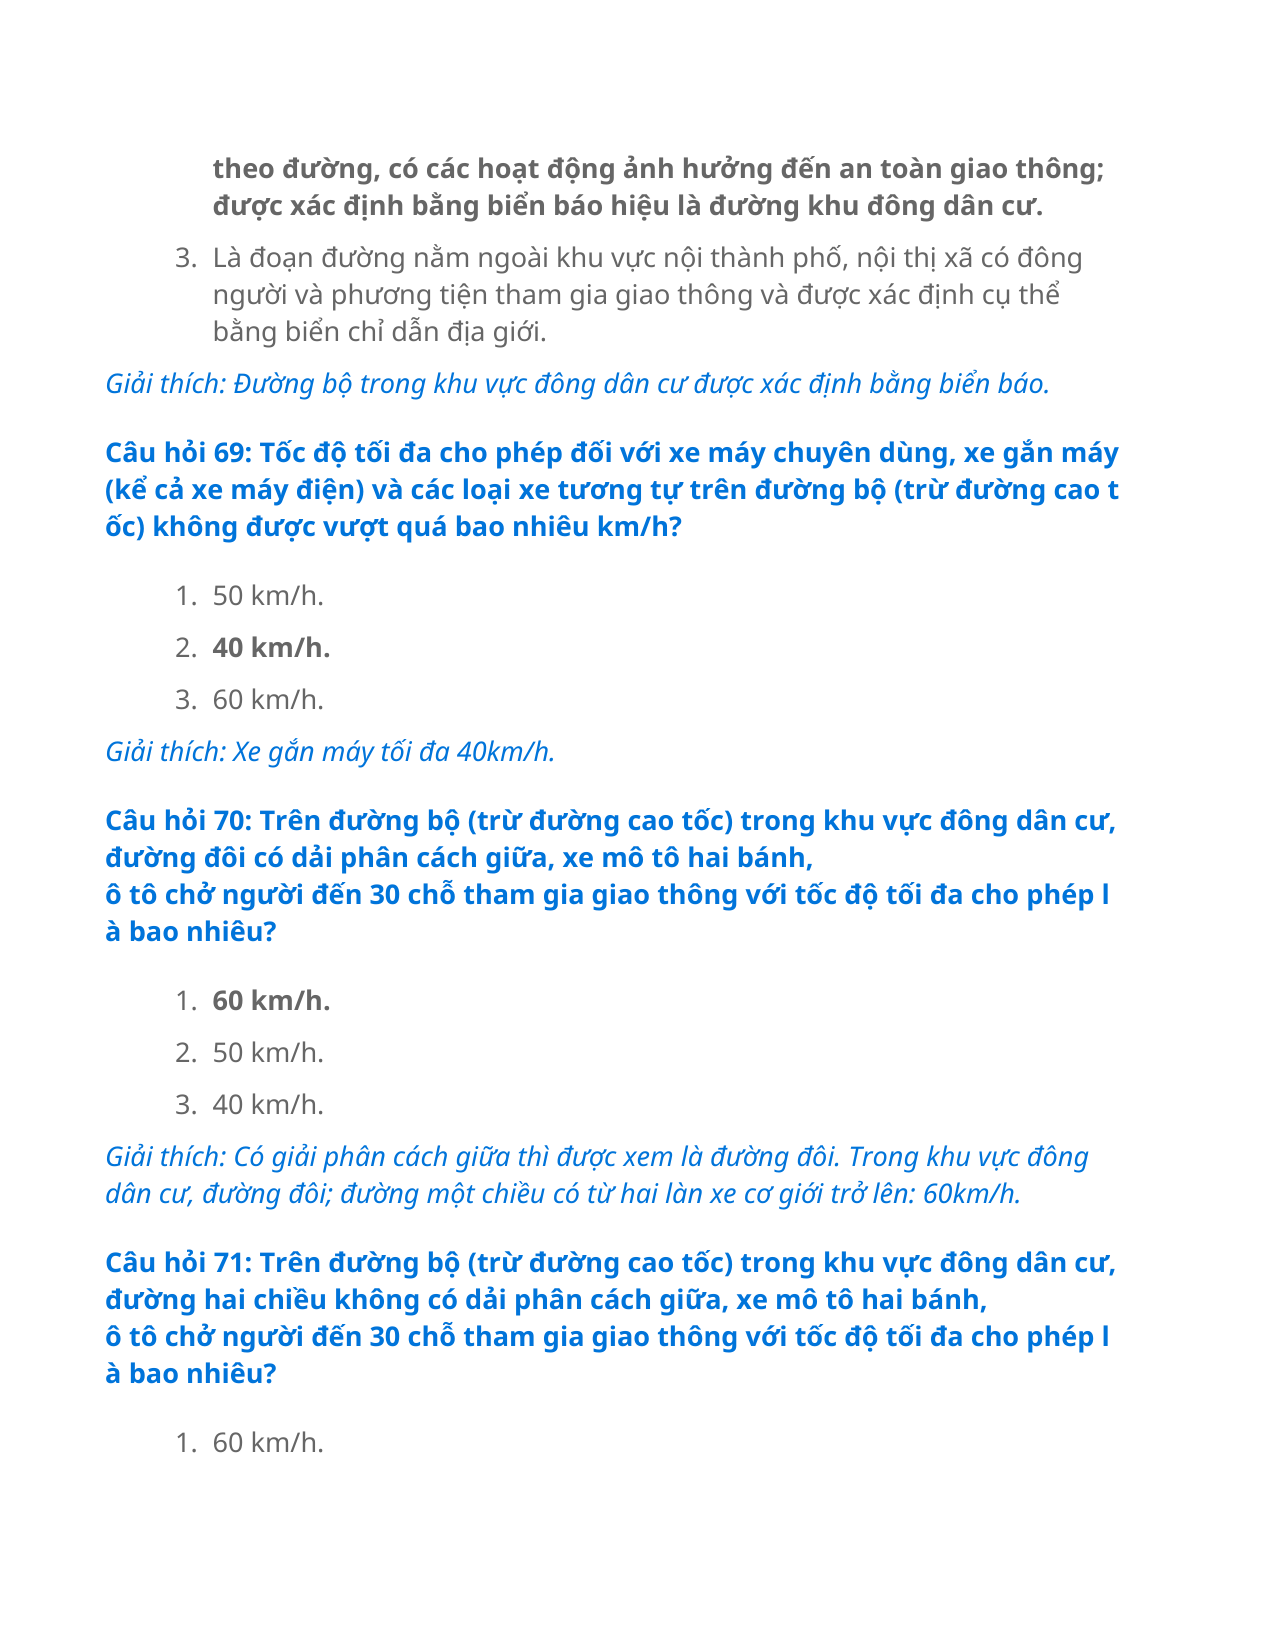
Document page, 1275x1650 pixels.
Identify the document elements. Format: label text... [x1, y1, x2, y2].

text Câu hỏi 69: Tốc độ tối đa cho phép đối với xe máy chuyên dùng, xe gắn máy (kể cả xe máy điện) và các loại xe tương tự trên đường bộ (trừ đường cao tốc) không được vượt quá bao nhiêu km/h? [105, 434, 1125, 544]
list 40 km/h. [175, 1086, 1125, 1122]
list 60 km/h. [175, 982, 1125, 1019]
text Câu hỏi 70: Trên đường bộ (trừ đường cao tốc) trong khu vực đông dân cư, đường đôi có dải phân cách giữa, xe mô tô hai bánh, ô tô chở người đến 30 chỗ tham gia giao thông với tốc độ tối đa cho phép là bao nhiêu? [105, 802, 1125, 949]
list 50 km/h. [175, 1034, 1125, 1071]
text Giải thích: Đường bộ trong khu vực đông dân cư được xác định bằng biển báo. [105, 364, 1125, 401]
list 60 km/h. [175, 681, 1125, 717]
list 60 km/h. [175, 1424, 1125, 1461]
list 40 km/h. [175, 629, 1125, 666]
text Giải thích: Có giải phân cách giữa thì được xem là đường đôi. Trong khu vực đông dân cư, đường đôi; đường một chiều có từ hai làn xe cơ giới trở lên: 60km/h. [105, 1137, 1125, 1211]
list 50 km/h. [175, 577, 1125, 614]
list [175, 150, 1125, 224]
text Giải thích: Xe gắn máy tối đa 40km/h. [105, 732, 1125, 769]
list Là đoạn đường nằm ngoài khu vực nội thành phố, nội thị xã có đông người và phương tiện tham gia giao thông và được xác định cụ thể bằng biển chỉ dẫn địa giới. [175, 239, 1125, 349]
text Câu hỏi 71: Trên đường bộ (trừ đường cao tốc) trong khu vực đông dân cư, đường hai chiều không có dải phân cách giữa, xe mô tô hai bánh, ô tô chở người đến 30 chỗ tham gia giao thông với tốc độ tối đa cho phép là bao nhiêu? [105, 1244, 1125, 1391]
